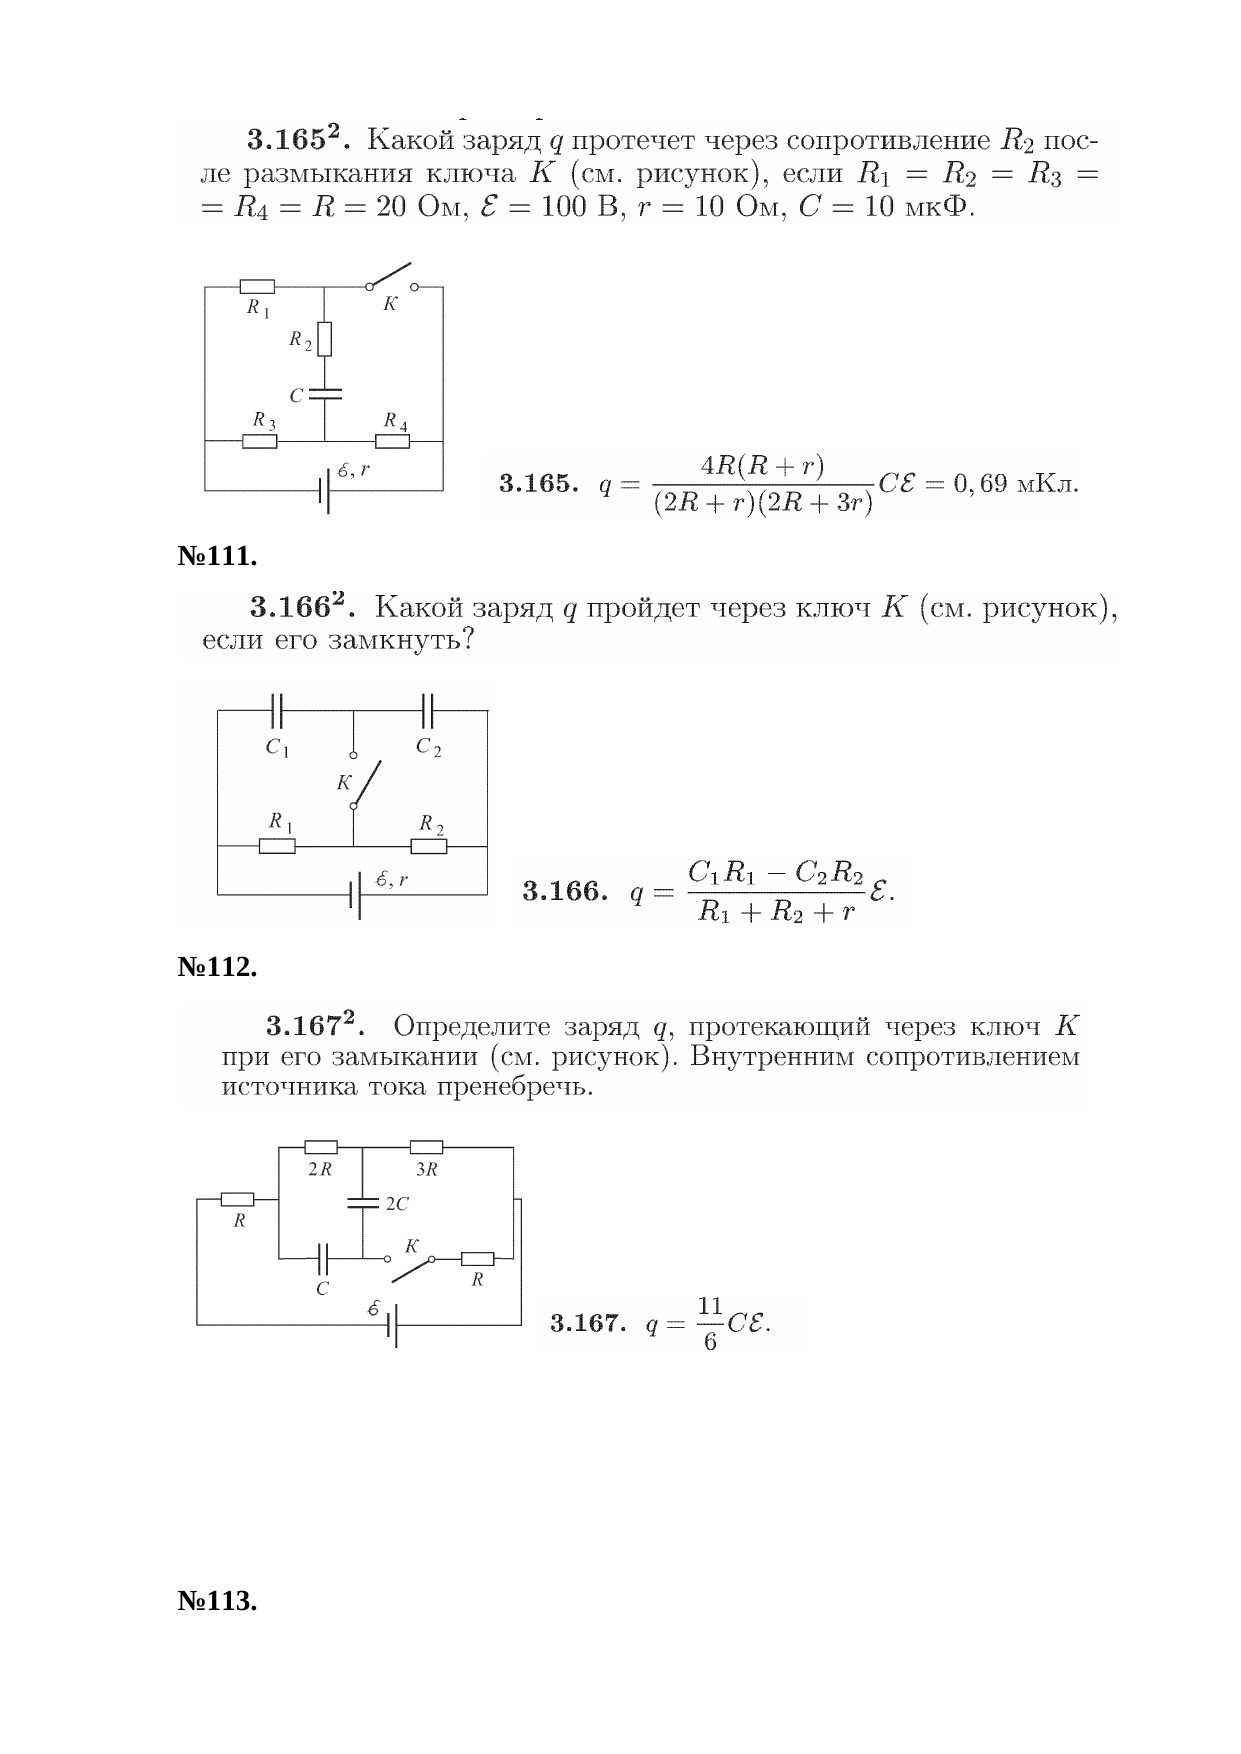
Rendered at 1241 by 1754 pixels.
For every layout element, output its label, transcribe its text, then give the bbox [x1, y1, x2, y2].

picture [506, 855, 913, 931]
text №111. [177, 538, 1152, 572]
picture [177, 591, 1122, 662]
picture [177, 118, 1119, 223]
picture [177, 1128, 532, 1354]
picture [177, 1002, 1093, 1110]
text №113. [177, 1583, 1152, 1617]
picture [177, 680, 502, 931]
text №112. [177, 949, 1152, 983]
picture [482, 448, 1084, 520]
picture [177, 241, 478, 520]
picture [537, 1296, 813, 1354]
